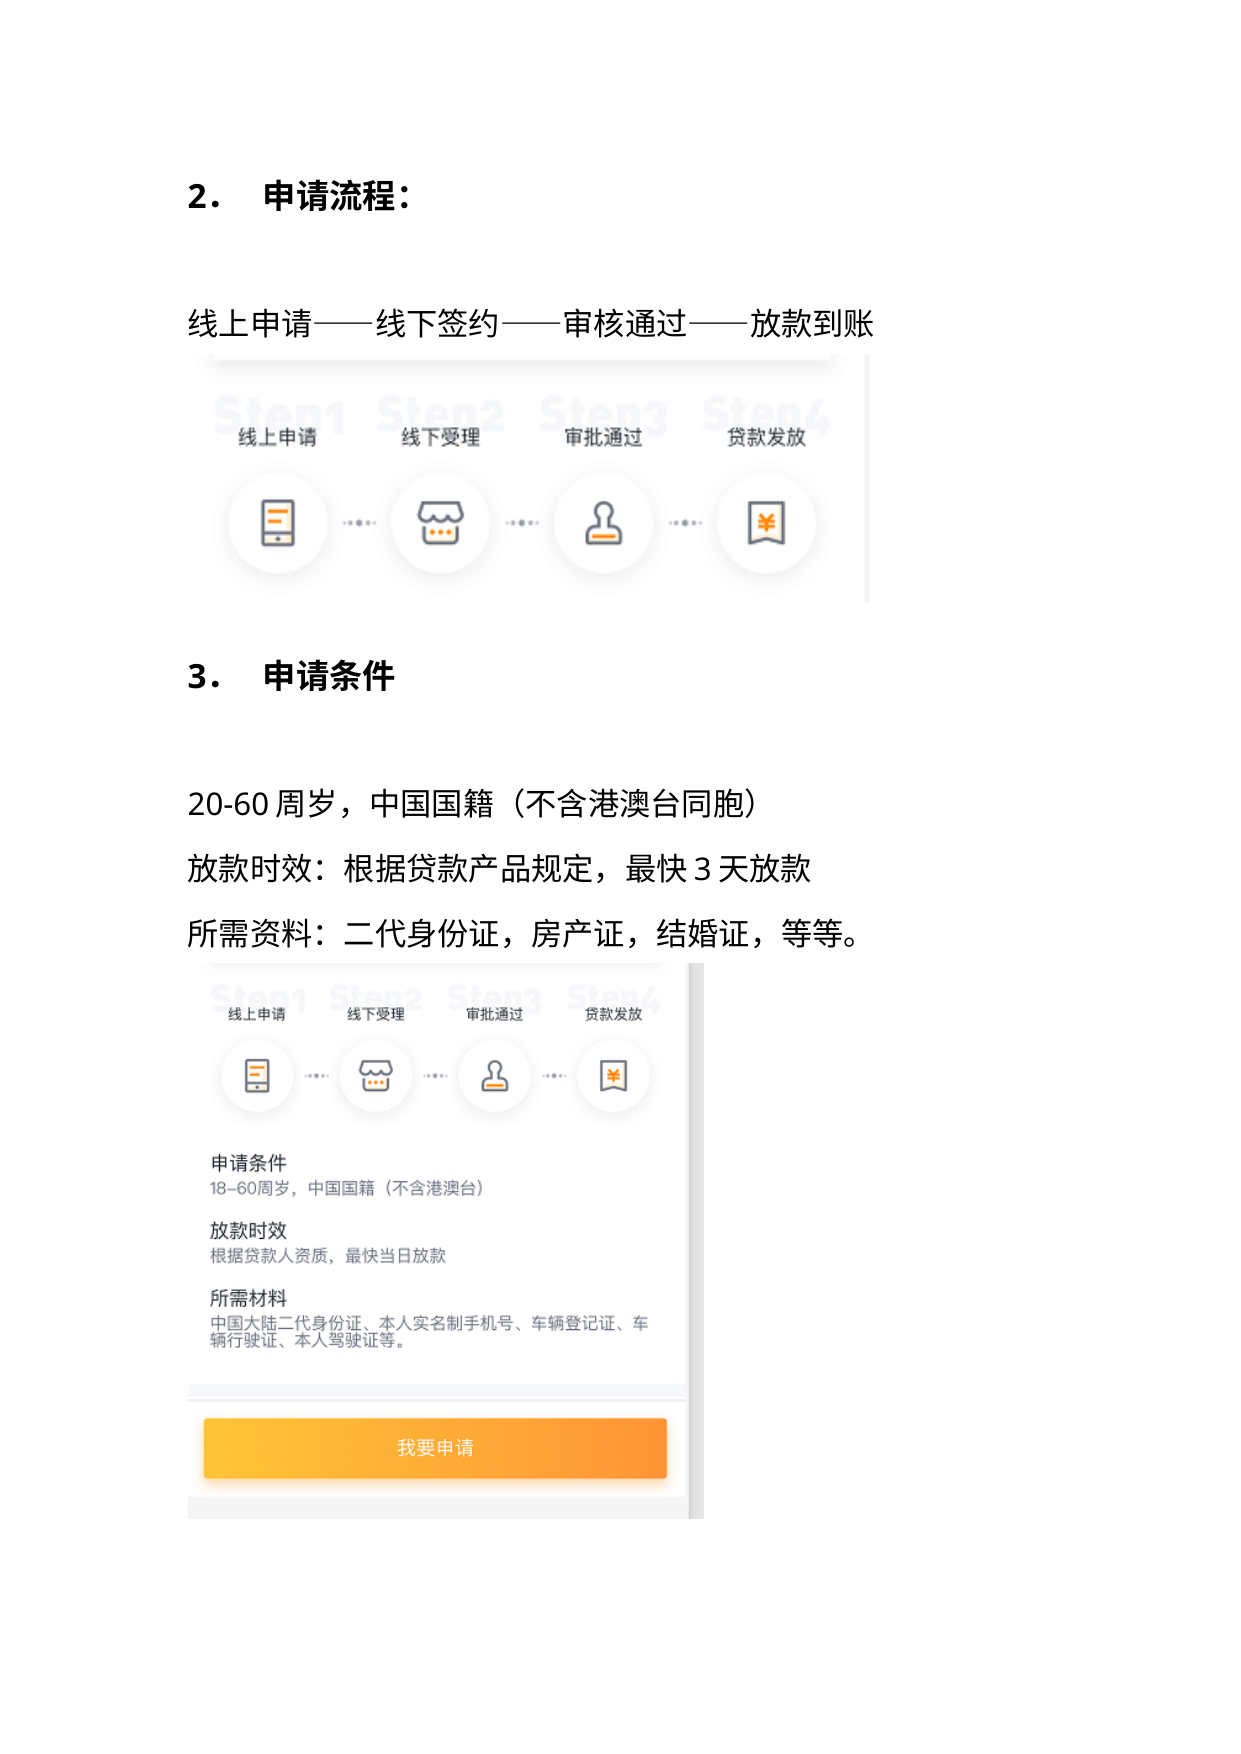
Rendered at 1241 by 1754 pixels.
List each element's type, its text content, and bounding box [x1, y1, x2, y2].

text 20-60周岁，中国国籍（不含港澳台同胞） [187, 769, 1053, 834]
picture [187, 354, 870, 603]
picture [187, 963, 704, 1519]
text 所需资料：二代身份证，房产证，结婚证，等等。 [187, 899, 1053, 964]
text 放款时效：根据贷款产品规定，最快3天放款 [187, 834, 1053, 899]
subtitle 申请流程： [187, 162, 1053, 227]
subtitle 申请条件 [187, 641, 1053, 706]
text 线上申请——线下签约——审核通过——放款到账 [187, 289, 1053, 354]
